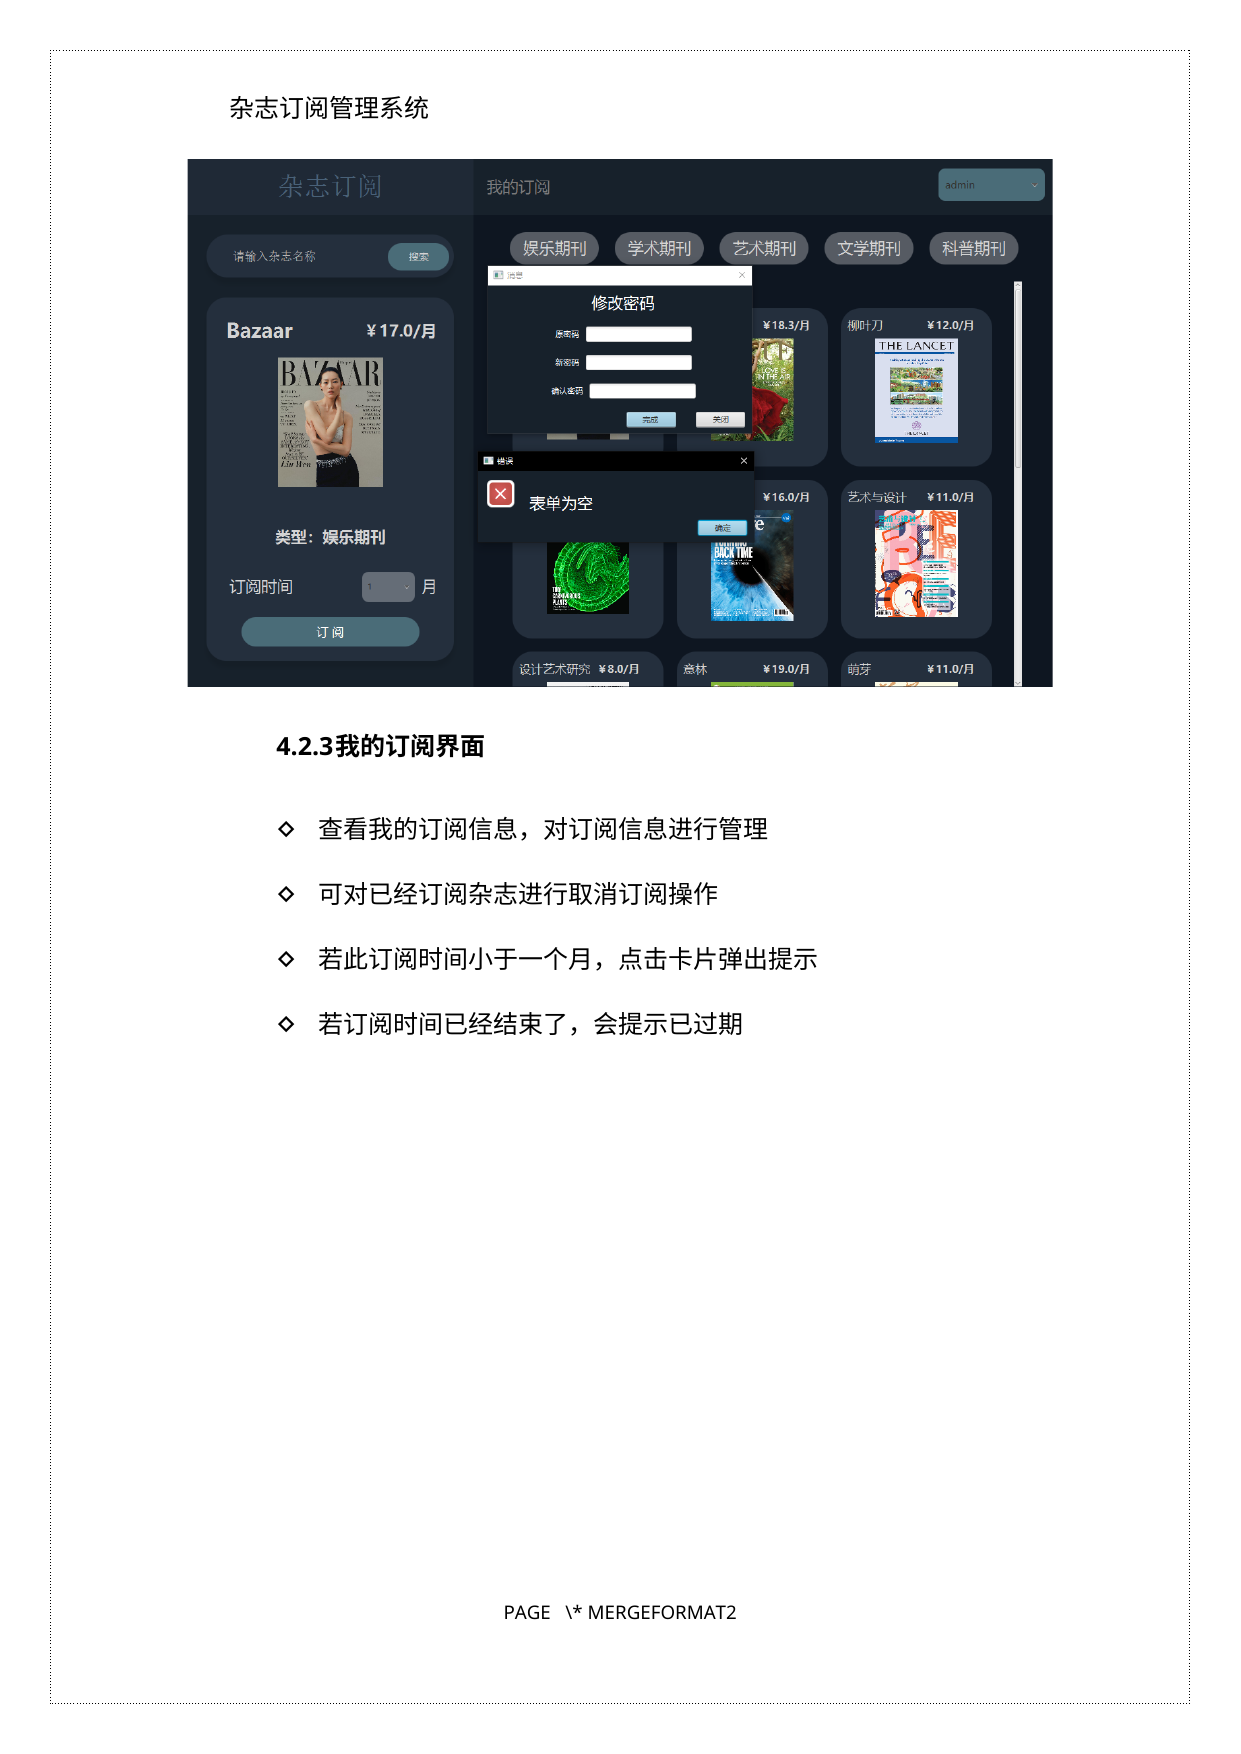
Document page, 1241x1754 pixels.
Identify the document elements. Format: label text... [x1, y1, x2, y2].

list 若订阅时间已经结束了，会提示已过期 [275, 990, 1053, 1055]
picture [187, 159, 1053, 687]
list 可对已经订阅杂志进行取消订阅操作 [275, 860, 1053, 925]
subtitle 我的订阅界面 [276, 712, 1053, 777]
list 若此订阅时间小于一个月，点击卡片弹出提示 [275, 925, 1053, 990]
list 查看我的订阅信息，对订阅信息进行管理 [275, 795, 1053, 860]
